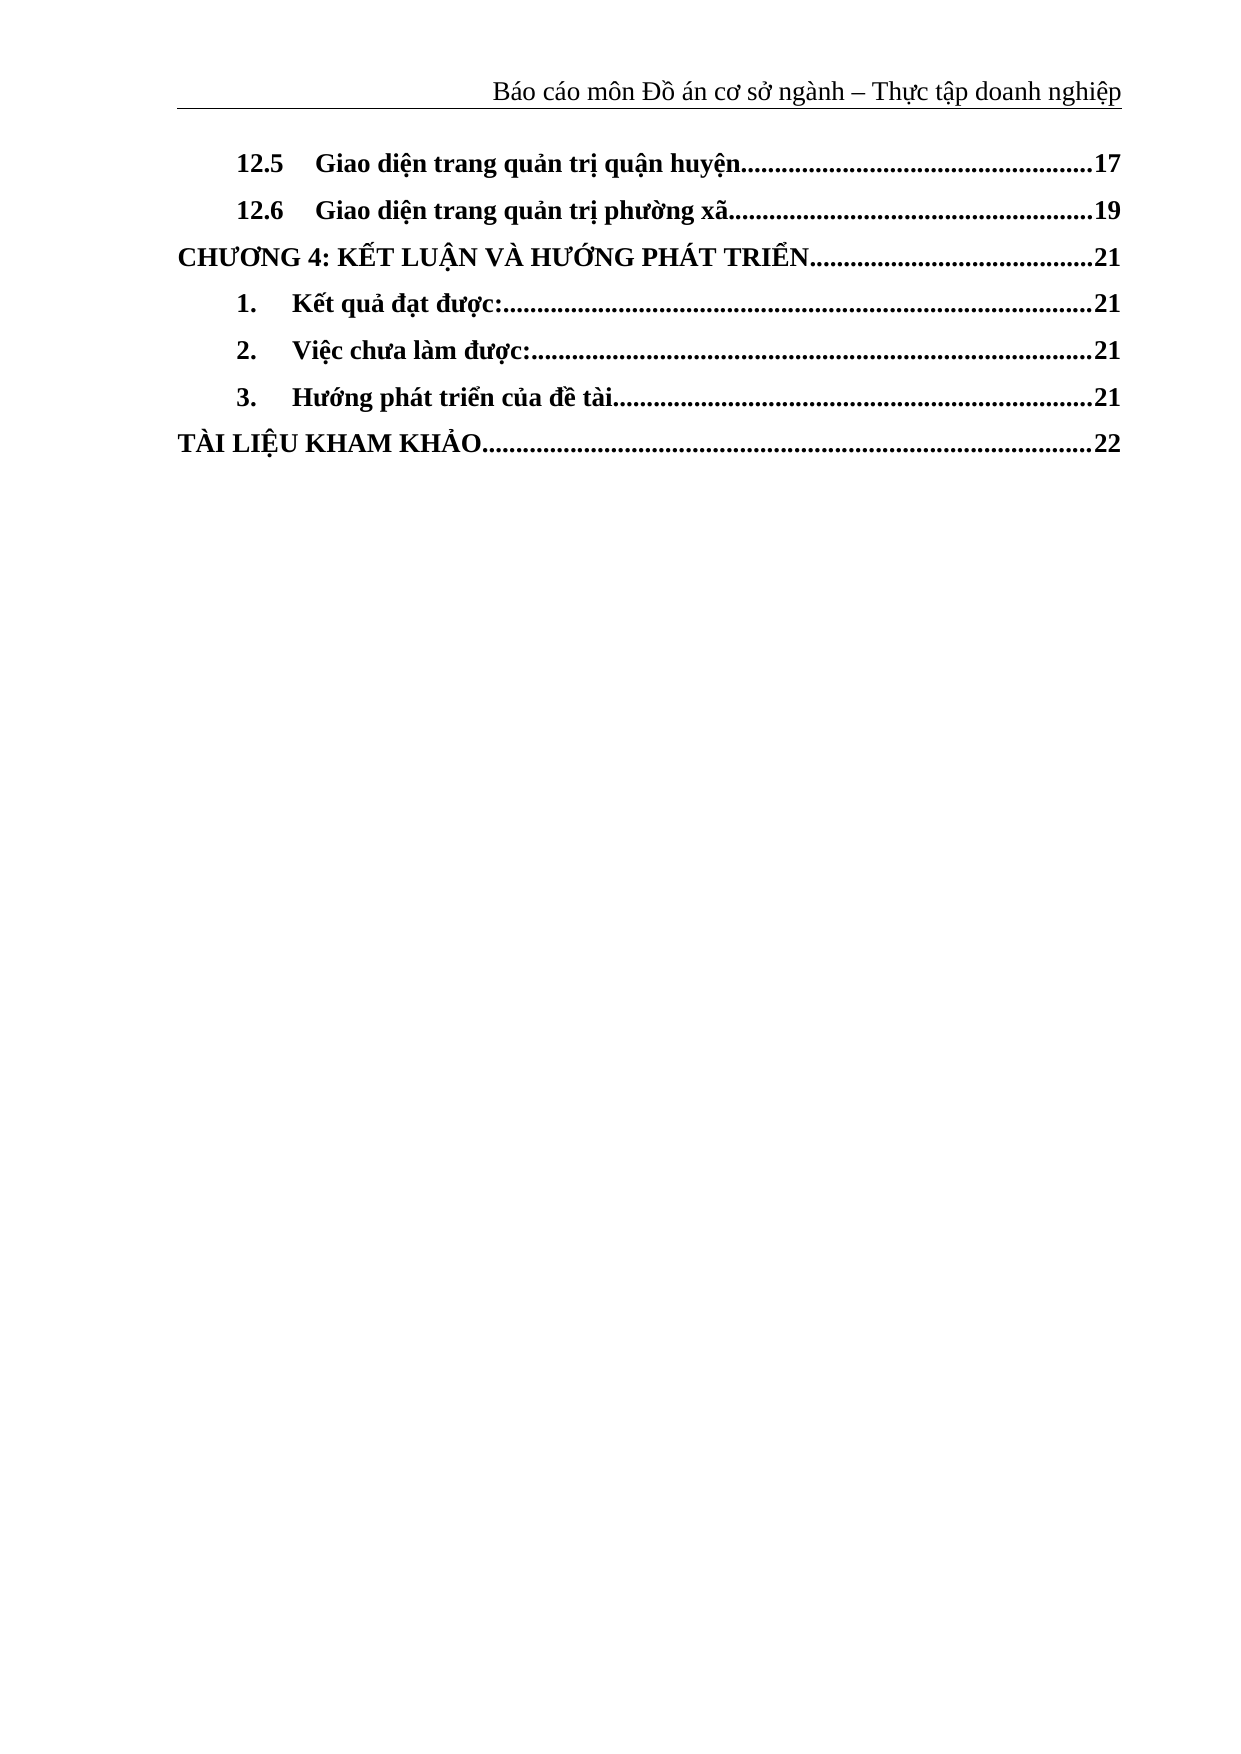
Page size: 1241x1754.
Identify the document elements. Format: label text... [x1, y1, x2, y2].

text 2. Việc chưa làm được: 21 [236, 334, 1122, 365]
text 3. Hướng phát triển của đề tài 21 [236, 381, 1122, 412]
text TÀI LIỆU KHAM KHẢO 22 [177, 428, 1122, 459]
text 12.5 Giao diện trang quản trị quận huyện 17 [236, 148, 1122, 179]
text CHƯƠNG 4: KẾT LUẬN VÀ HƯỚNG PHÁT TRIỂN 21 [177, 241, 1122, 272]
text 1. Kết quả đạt được: 21 [236, 288, 1122, 319]
text 12.6 Giao diện trang quản trị phường xã 19 [236, 194, 1122, 225]
